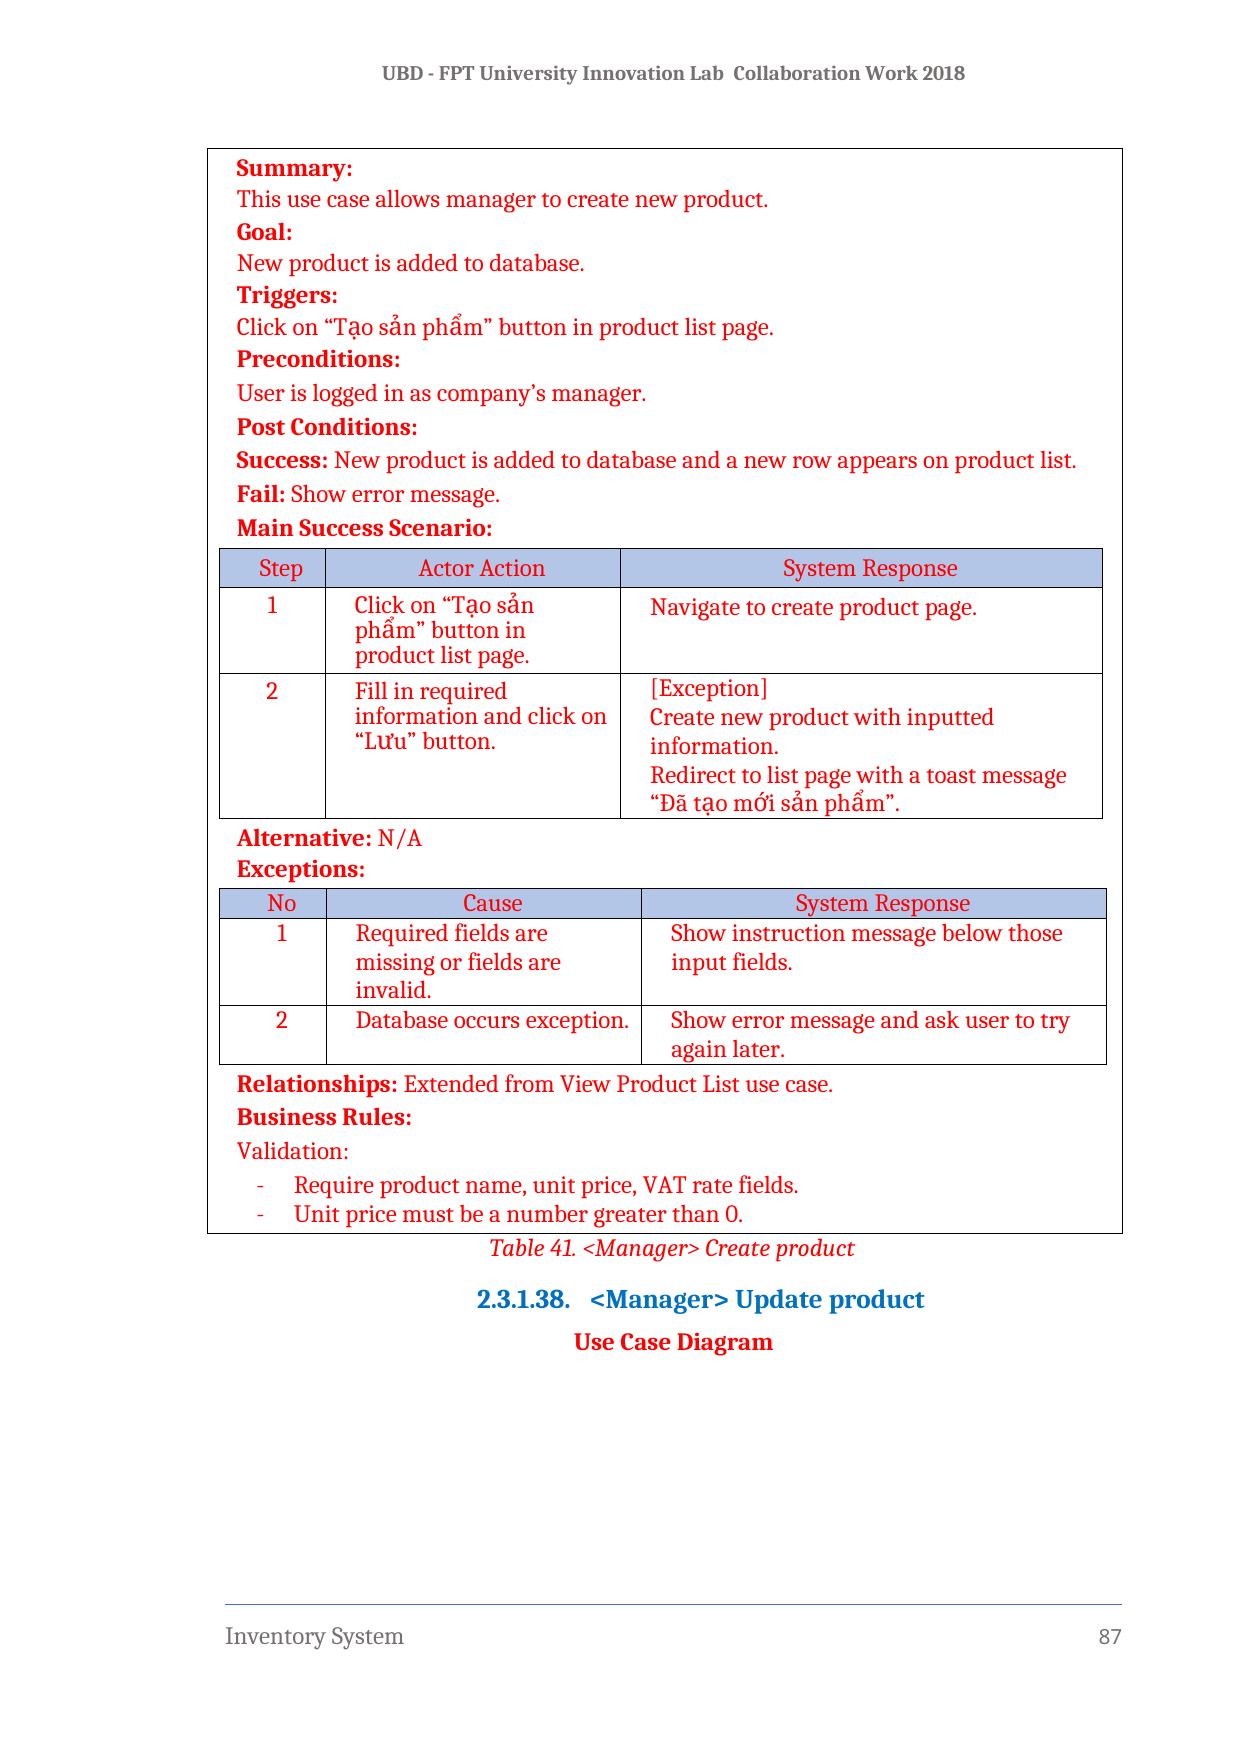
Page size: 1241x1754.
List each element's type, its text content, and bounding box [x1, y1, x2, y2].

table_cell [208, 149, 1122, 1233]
text <Manager> Update product [477, 1284, 1122, 1315]
text Use Case Diagram [225, 1328, 1122, 1356]
